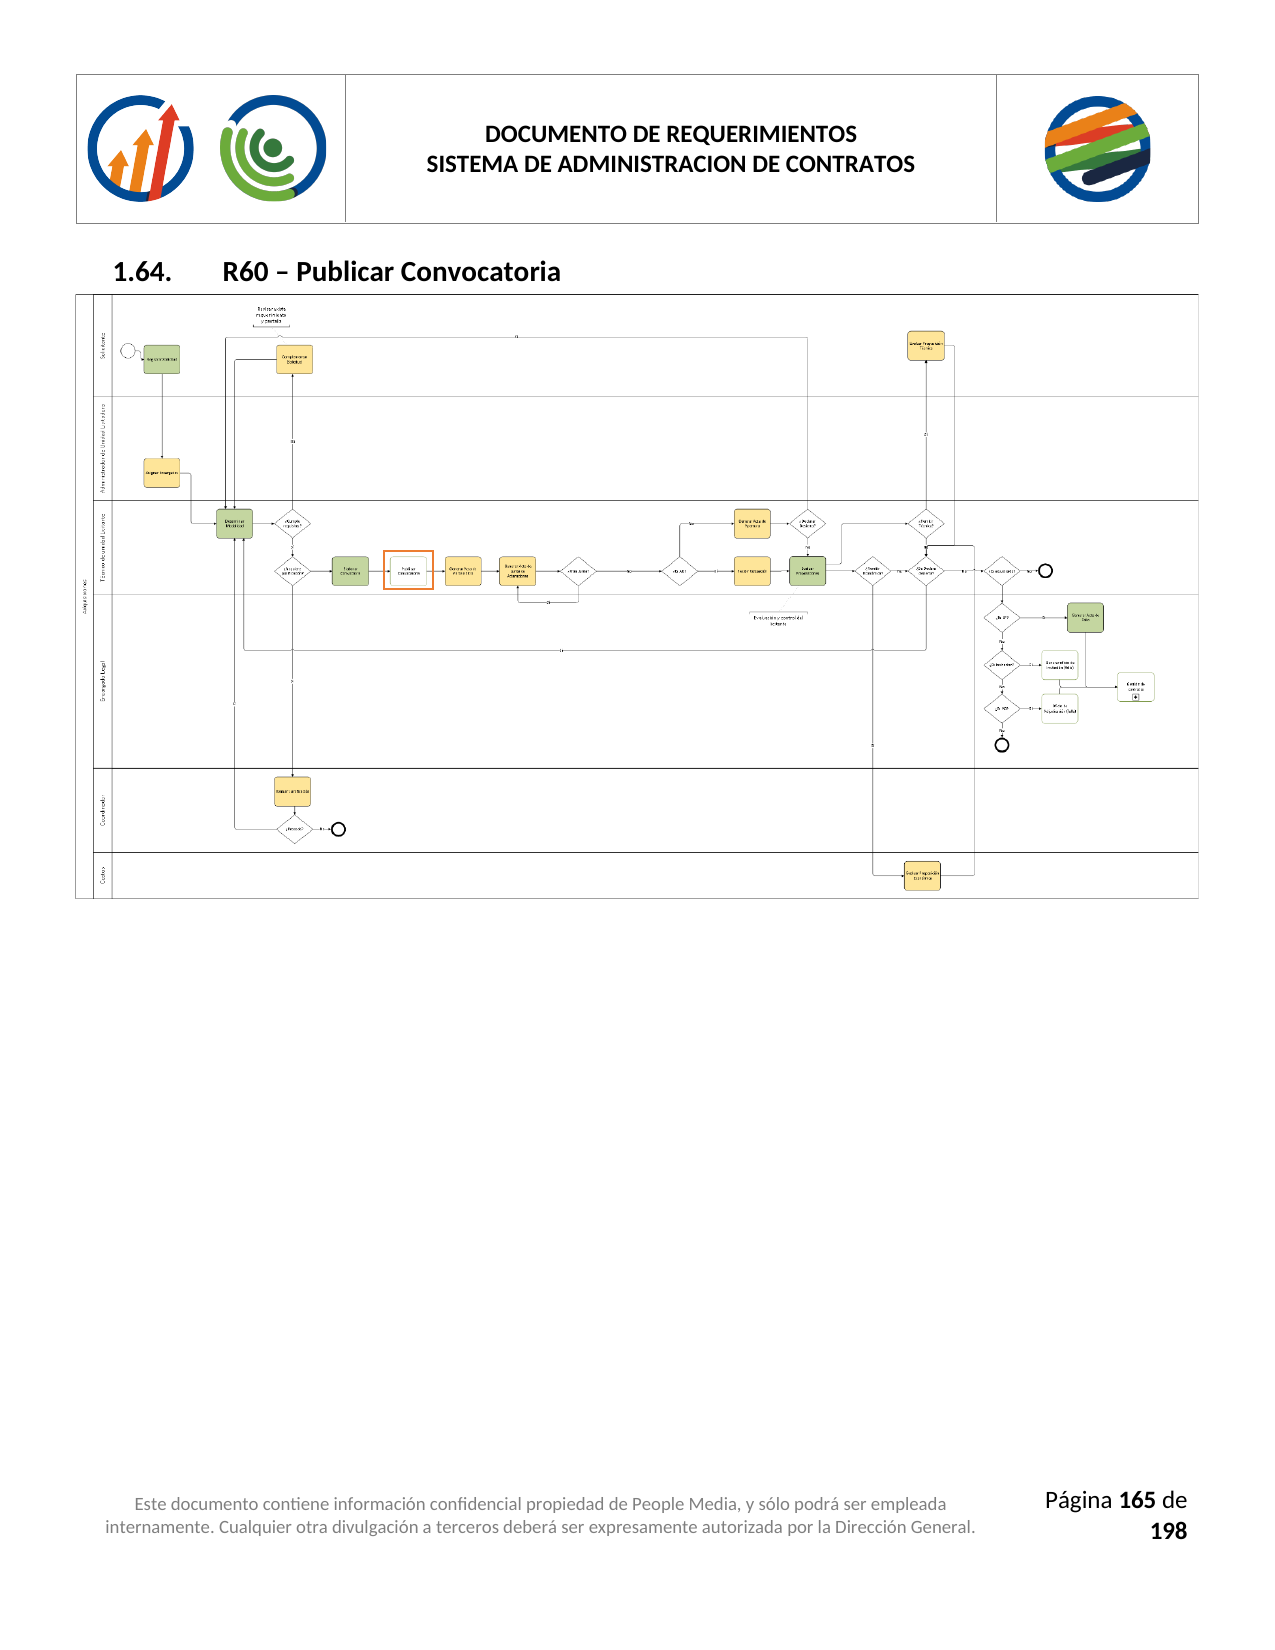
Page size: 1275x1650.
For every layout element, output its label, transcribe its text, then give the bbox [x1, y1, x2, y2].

picture [87, 95, 194, 202]
picture [75, 294, 1199, 899]
picture [220, 95, 327, 202]
subtitle R60 – Publicar Convocatoria [104, 253, 1200, 289]
picture [1044, 95, 1151, 202]
